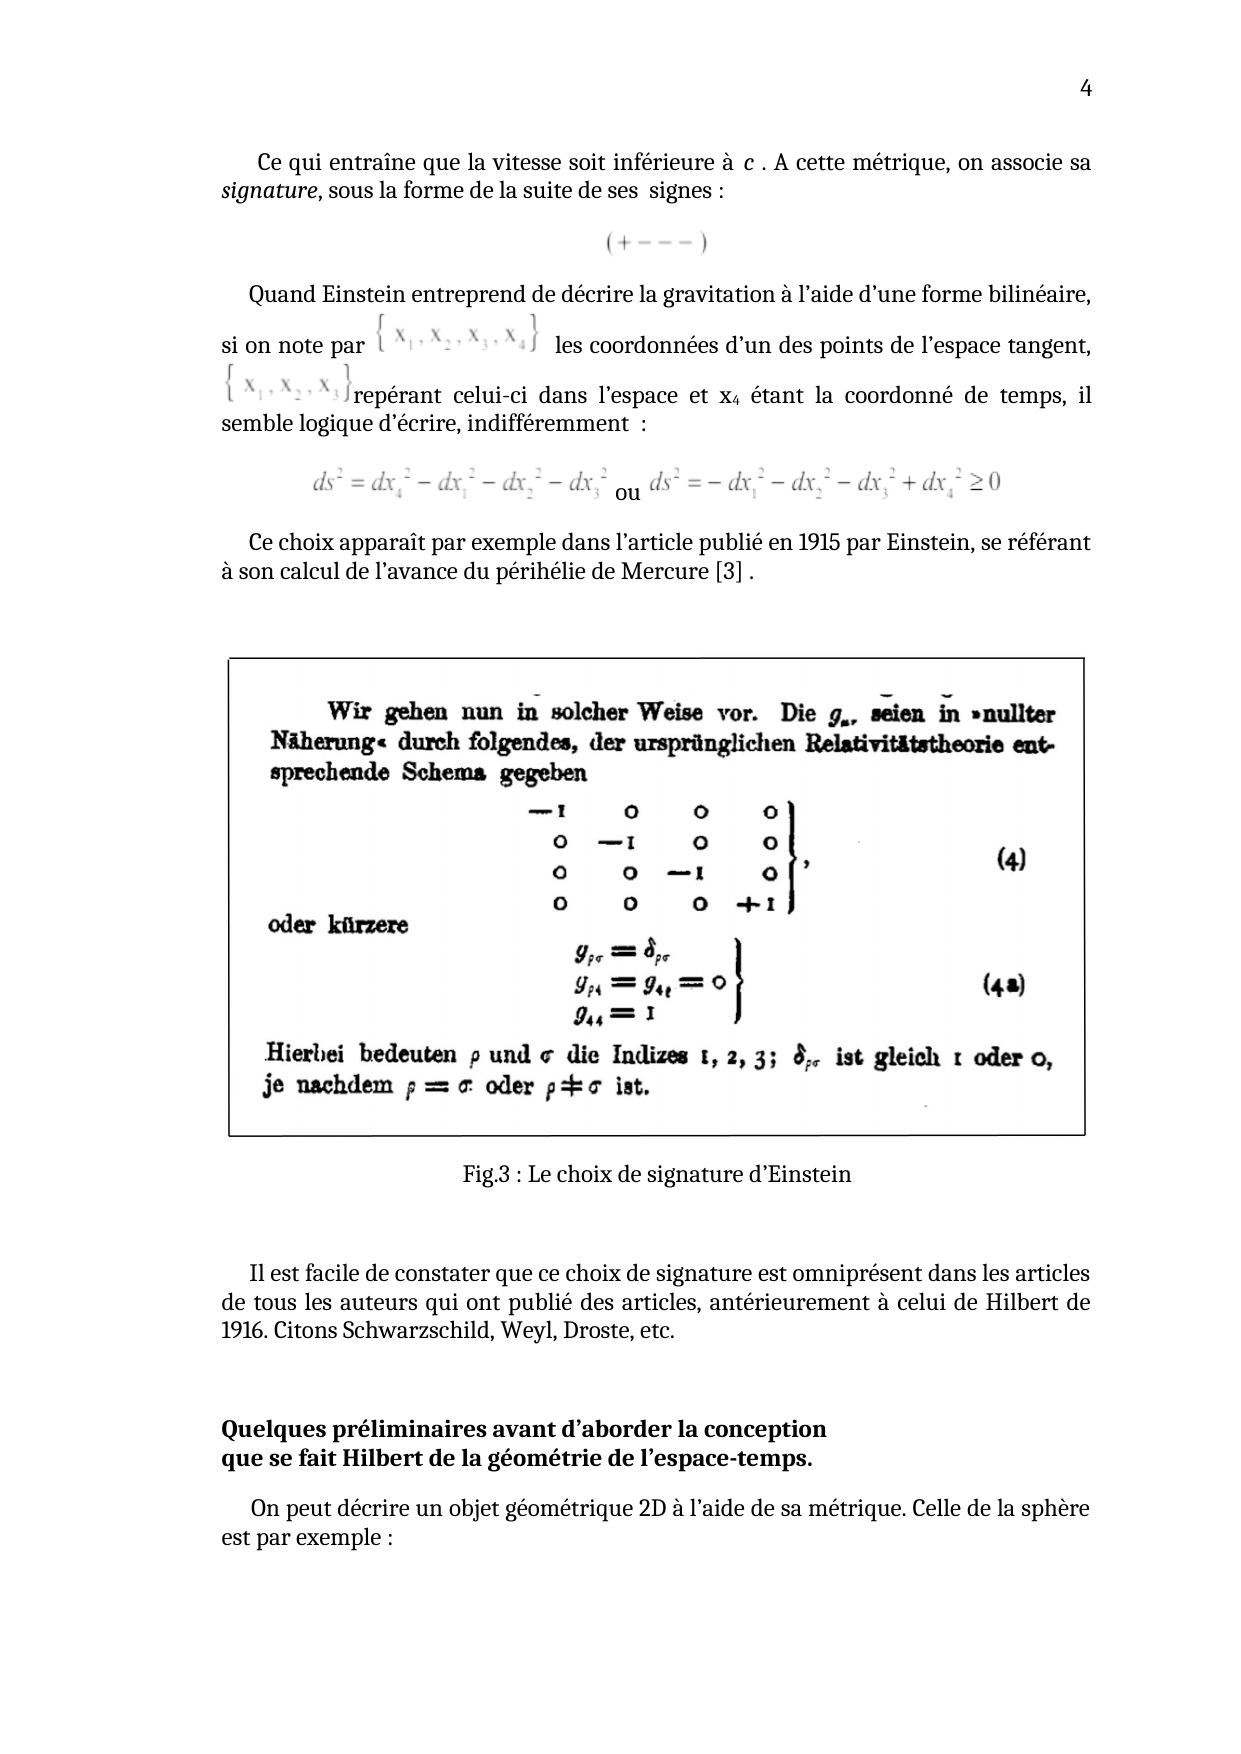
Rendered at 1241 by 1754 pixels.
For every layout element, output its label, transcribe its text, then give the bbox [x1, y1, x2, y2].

text Quelques préliminaires avant d’aborder la conception que se fait Hilbert de la géométrie de l’espace-temps. [221, 1415, 1093, 1473]
text Ce choix apparaît par exemple dans l’article publié en 1915 par Einstein, se référant à son calcul de l’avance du périhélie de Mercure [3] . [221, 528, 1093, 585]
text Il est facile de constater que ce choix de signature est omniprésent dans les articles de tous les auteurs qui ont publié des articles, antérieurement à celui de Hilbert de 1916. Citons Schwarzschild, Weyl, Droste, etc. [221, 1259, 1093, 1345]
text Fig.3 : Le choix de signature d’Einstein [221, 1159, 1093, 1188]
text Ce qui entraîne que la vitesse soit inférieure à c . A cette métrique, on associe sa signature, sous la forme de la suite de ses signes : [221, 148, 1093, 205]
picture [225, 655, 1089, 1139]
text ou [221, 459, 1093, 507]
text On peut décrire un objet géométrique 2D à l’aide de sa métrique. Celle de la sphère est par exemple : [221, 1494, 1093, 1551]
text Quand Einstein entreprend de décrire la gravitation à l’aide d’une forme bilinéaire, si on note par les coordonnées d’un des points de l’espace tangent, repérant celui-ci dans l’espace et x4 étant la coordonné de temps, il semble logique d’écrire, indifféremment : [221, 280, 1093, 438]
